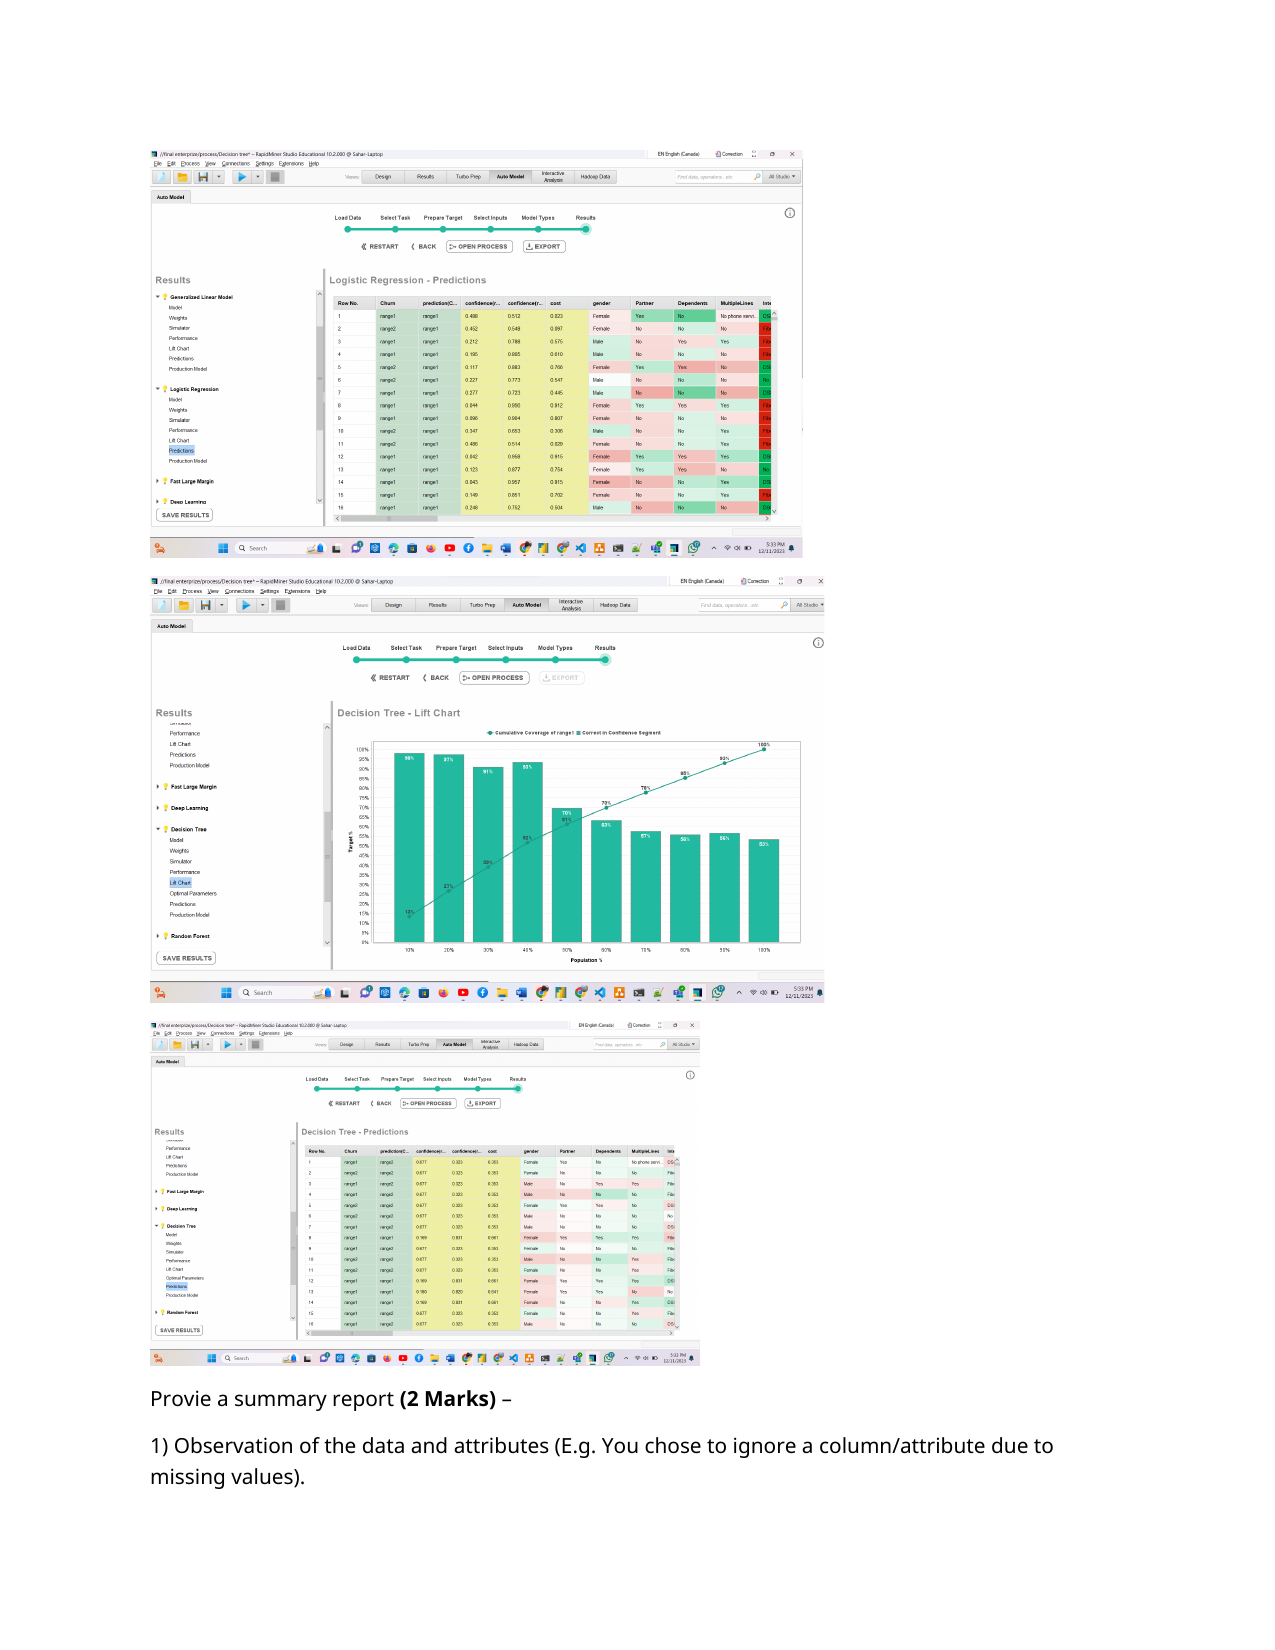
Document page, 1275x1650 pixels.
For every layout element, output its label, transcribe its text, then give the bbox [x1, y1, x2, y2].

picture [150, 150, 803, 558]
text 1) Observation of the data and attributes (E.g. You chose to ignore a column/attribute due to missing values). [150, 1431, 1125, 1490]
text Provie a summary report (2 Marks) – [150, 1384, 1125, 1412]
picture [150, 1021, 700, 1366]
picture [150, 576, 825, 1003]
